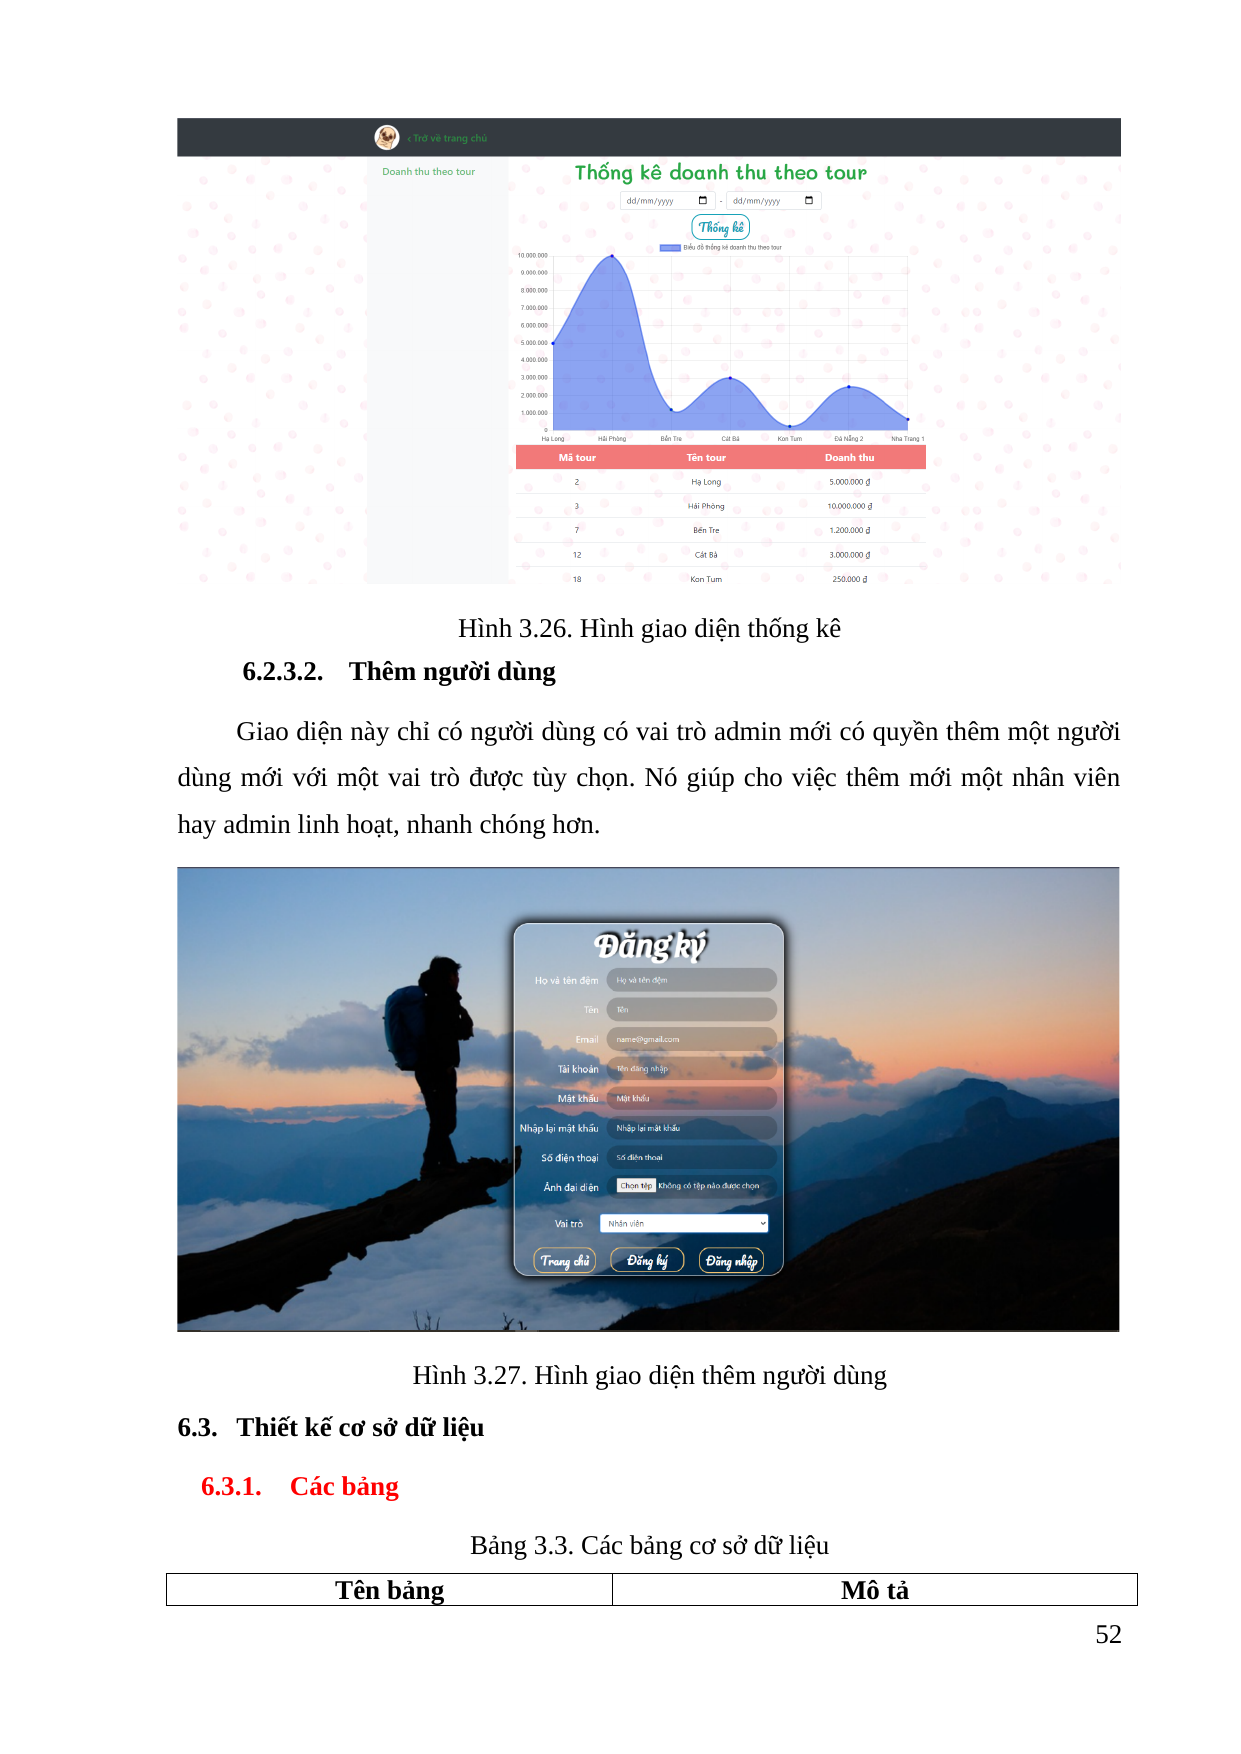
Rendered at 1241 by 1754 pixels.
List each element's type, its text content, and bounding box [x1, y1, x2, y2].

subtitle Thiết kế cơ sở dữ liệu [177, 1411, 1122, 1442]
table_header Tên bảng [167, 1574, 612, 1605]
picture [177, 867, 1120, 1332]
text Giao diện này chỉ có người dùng có vai trò admin mới có quyền thêm một người dùng mới với một vai trò được tùy chọn. Nó giúp cho việc thêm mới một nhân viên hay admin linh hoạt, nhanh chóng hơn. [177, 714, 1122, 839]
subtitle Thêm người dùng [242, 655, 1122, 687]
table_header Mô tả [613, 1574, 1137, 1605]
subtitle Các bảng [201, 1470, 1122, 1501]
picture [177, 118, 1121, 584]
